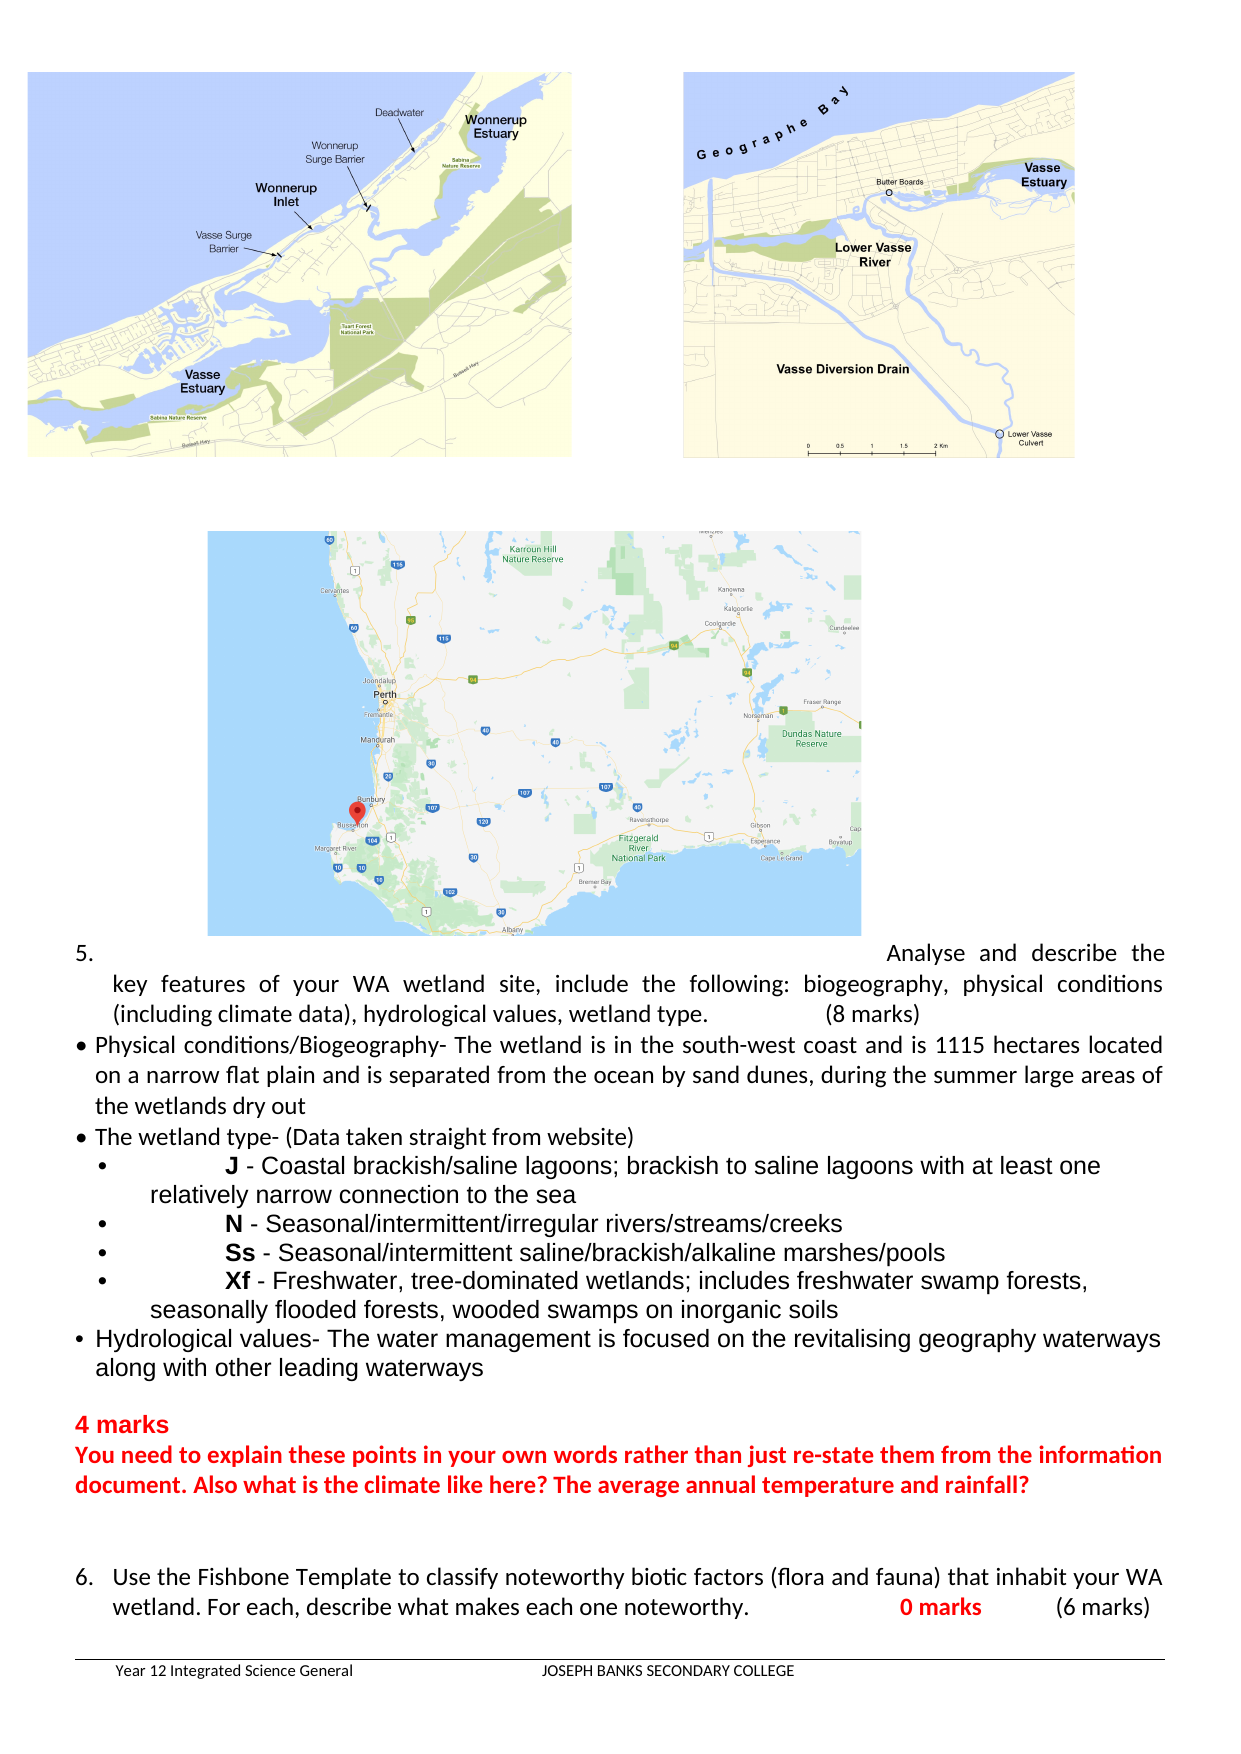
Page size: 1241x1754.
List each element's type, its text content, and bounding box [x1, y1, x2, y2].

picture [683, 72, 1075, 458]
text 4 marks [75, 1410, 1165, 1439]
list Use the Fishbone Template to classify noteworthy biotic factors (flora and fauna) that inhabit your WA wetland. For each, describe what makes each one noteworthy. 0 marks (6 marks) [75, 1561, 1165, 1622]
picture [207, 531, 862, 936]
list Physical conditions/Biogeography- The wetland is in the south-west coast and is 1115 hectares located on a narrow flat plain and is separated from the ocean by sand dunes, during the summer large areas of the wetlands dry out [75, 1029, 1165, 1121]
text You need to explain these points in your own words rather than just re-state them from the information document. Also what is the climate like here? The average annual temperature and rainfall? [75, 1439, 1165, 1500]
list Analyse and describe the key features of your WA wetland site, include the following: biogeography, physical conditions (including climate data), hydrological values, wetland type. (8 marks) [75, 938, 1165, 1029]
list Ss - Seasonal/intermittent saline/brackish/alkaline marshes/pools [98, 1237, 1165, 1266]
list The wetland type- (Data taken straight from website) [75, 1121, 1165, 1151]
picture [28, 72, 570, 457]
list Hydrological values- The water management is focused on the revitalising geography waterways along with other leading waterways [75, 1324, 1165, 1381]
list N - Seasonal/intermittent/irregular rivers/streams/creeks [98, 1209, 1165, 1237]
list Xf - Freshwater, tree-dominated wetlands; includes freshwater swamp forests, seasonally flooded forests, wooded swamps on inorganic soils [98, 1266, 1165, 1324]
list J - Coastal brackish/saline lagoons; brackish to saline lagoons with at least one relatively narrow connection to the sea [98, 1151, 1165, 1209]
